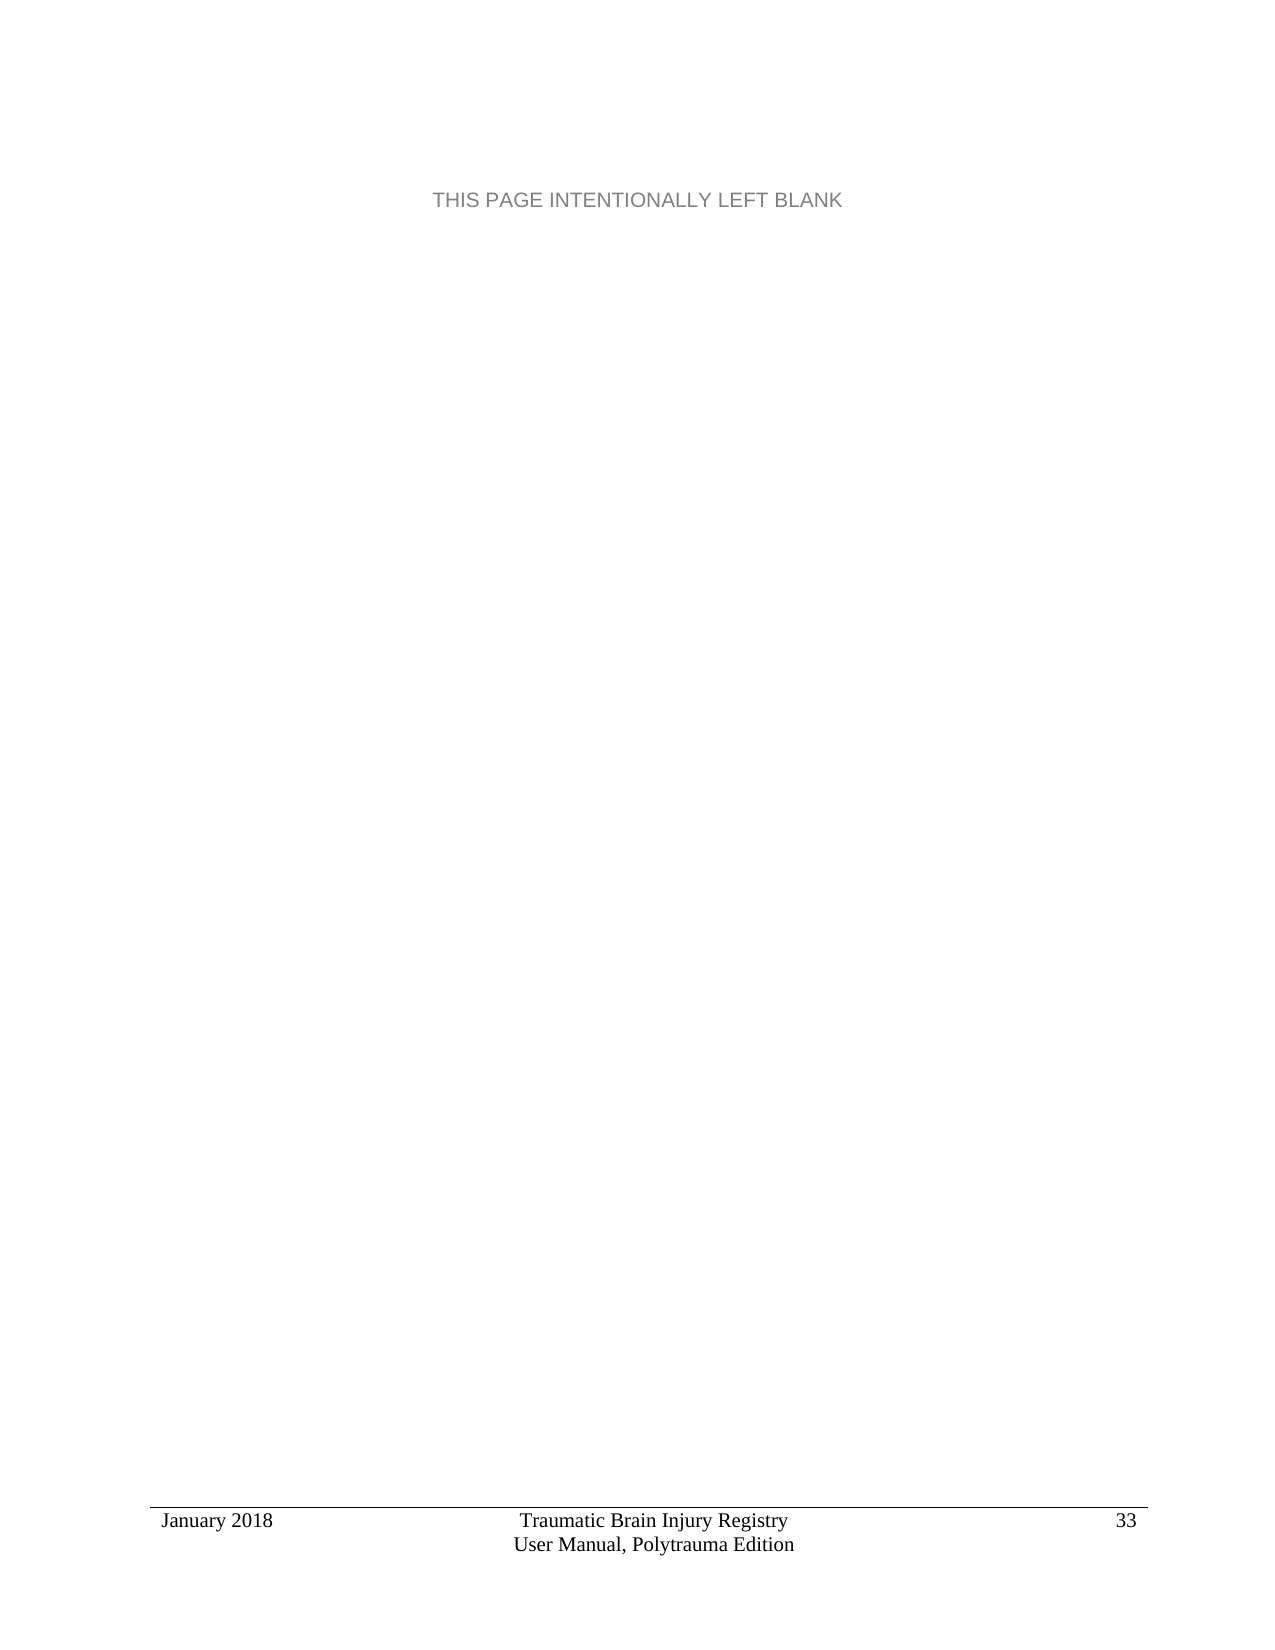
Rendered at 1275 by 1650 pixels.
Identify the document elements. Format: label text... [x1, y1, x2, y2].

text THIS PAGE INTENTIONALLY LEFT BLANK [150, 187, 1125, 211]
